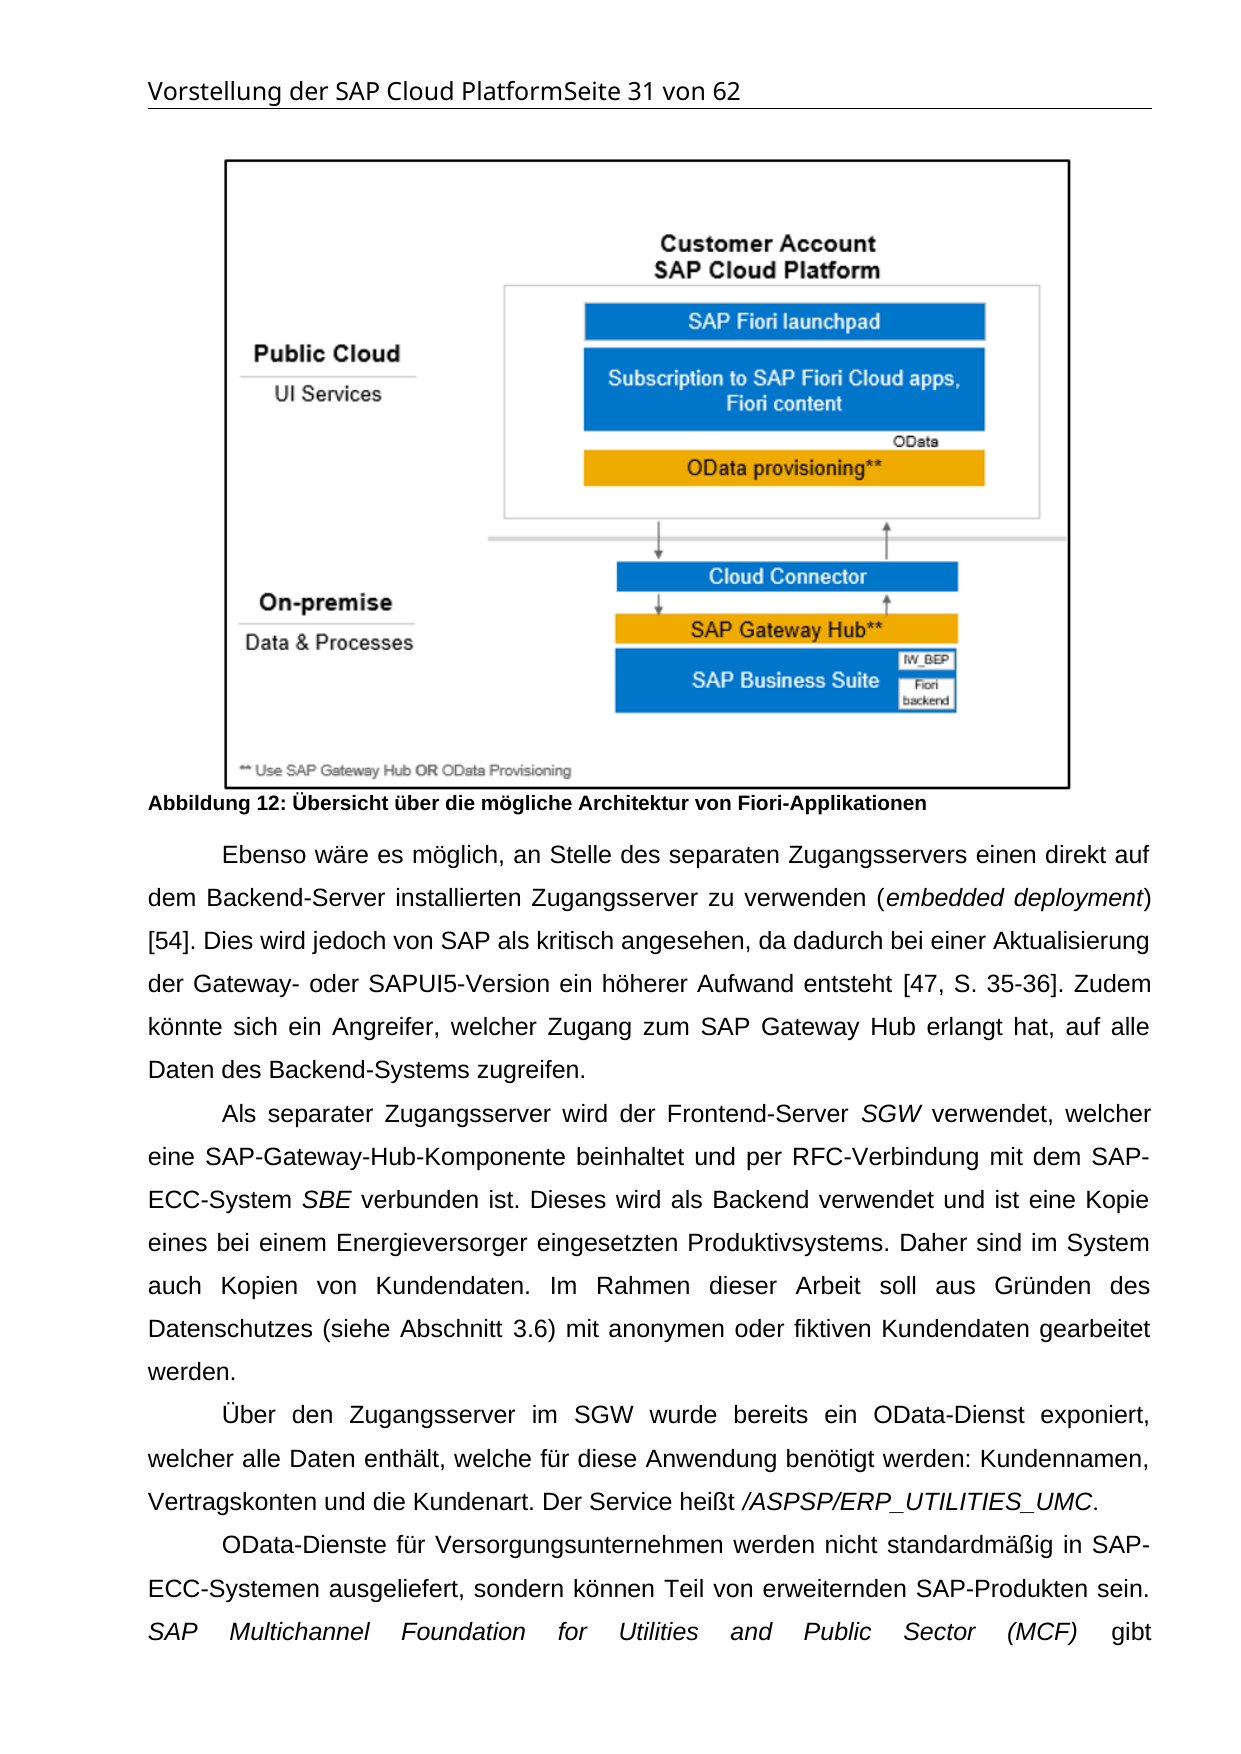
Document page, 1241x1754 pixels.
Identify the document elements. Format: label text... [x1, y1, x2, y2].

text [148, 1530, 1152, 1645]
text Über den Zugangsserver im SGW wurde bereits ein OData-Dienst exponiert, welcher alle Daten enthält, welche für diese Anwendung benötigt werden: Kundennamen, Vertragskonten und die Kundenart. Der Service heißt /ASPSP/ERP_UTILITIES_UMC. [148, 1400, 1152, 1516]
text Ebenso wäre es möglich, an Stelle des separaten Zugangsservers einen direkt auf dem Backend-Server installierten Zugangsserver zu verwenden (embedded deployment) . Dies wird jedoch von SAP als kritisch angesehen, da dadurch bei einer Aktualisierung der Gateway- oder SAPUI5-Version ein höherer Aufwand entsteht . Zudem könnte sich ein Angreifer, welcher Zugang zum SAP Gateway Hub erlangt hat, auf alle Daten des Backend-Systems zugreifen. [148, 840, 1152, 1084]
text Als separater Zugangsserver wird der Frontend-Server SGW verwendet, welcher eine SAP-Gateway-Hub-Komponente beinhaltet und per RFC-Verbindung mit dem SAP-ECC-System SBE verbunden ist. Dieses wird als Backend verwendet und ist eine Kopie eines bei einem Energieversorger eingesetzten Produktivsystems. Daher sind im System auch Kopien von Kundendaten. Im Rahmen dieser Arbeit soll aus Gründen des Datenschutzes (siehe Abschnitt 3.6) mit anonymen oder fiktiven Kundendaten gearbeitet werden. [148, 1098, 1152, 1386]
picture [222, 157, 1078, 791]
